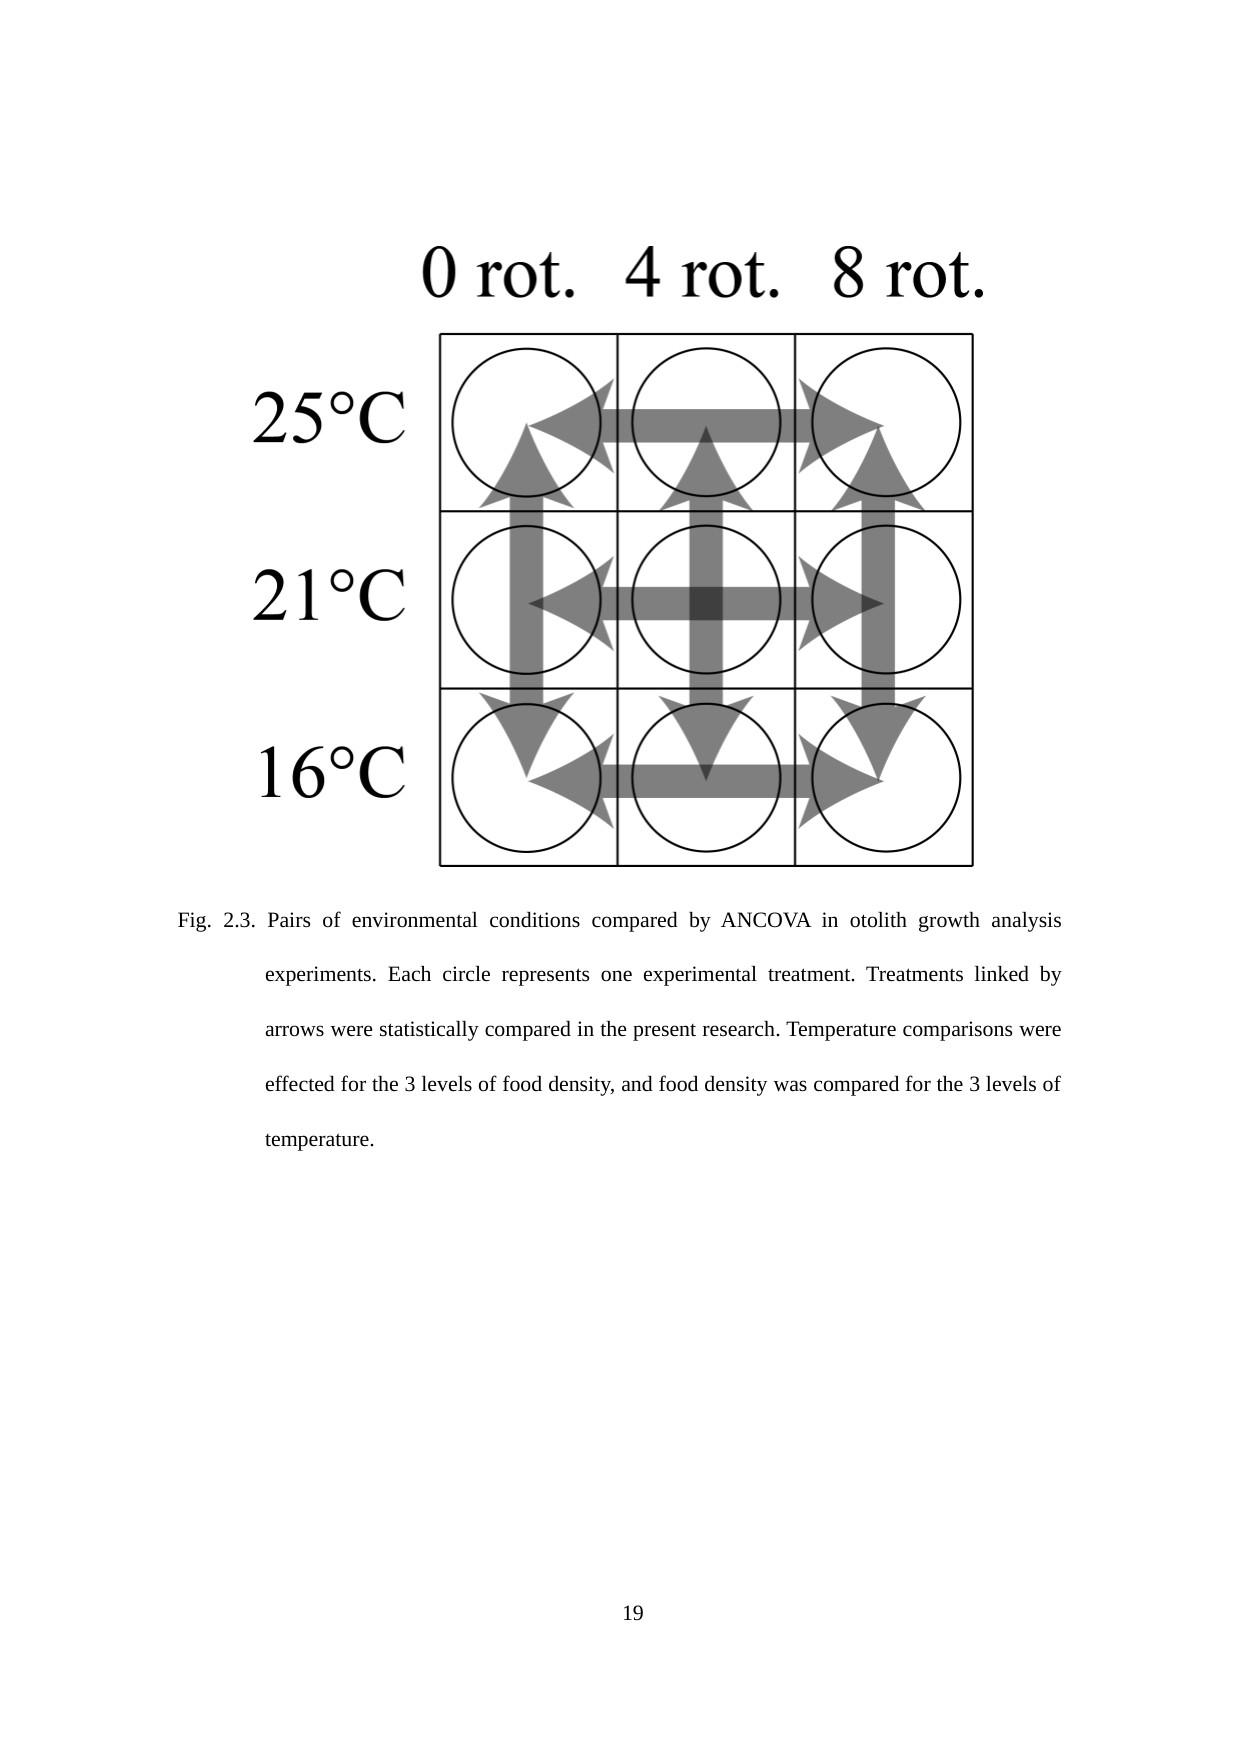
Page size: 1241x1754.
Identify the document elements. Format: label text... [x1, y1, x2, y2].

picture [252, 234, 988, 867]
text Fig. 2.3. Pairs of environmental conditions compared by ANCOVA in otolith growth analysis experiments. Each circle represents one experimental treatment. Treatments linked by arrows were statistically compared in the present research. Temperature comparisons were effected for the 3 levels of food density, and food density was compared for the 3 levels of temperature. [177, 892, 1063, 1166]
